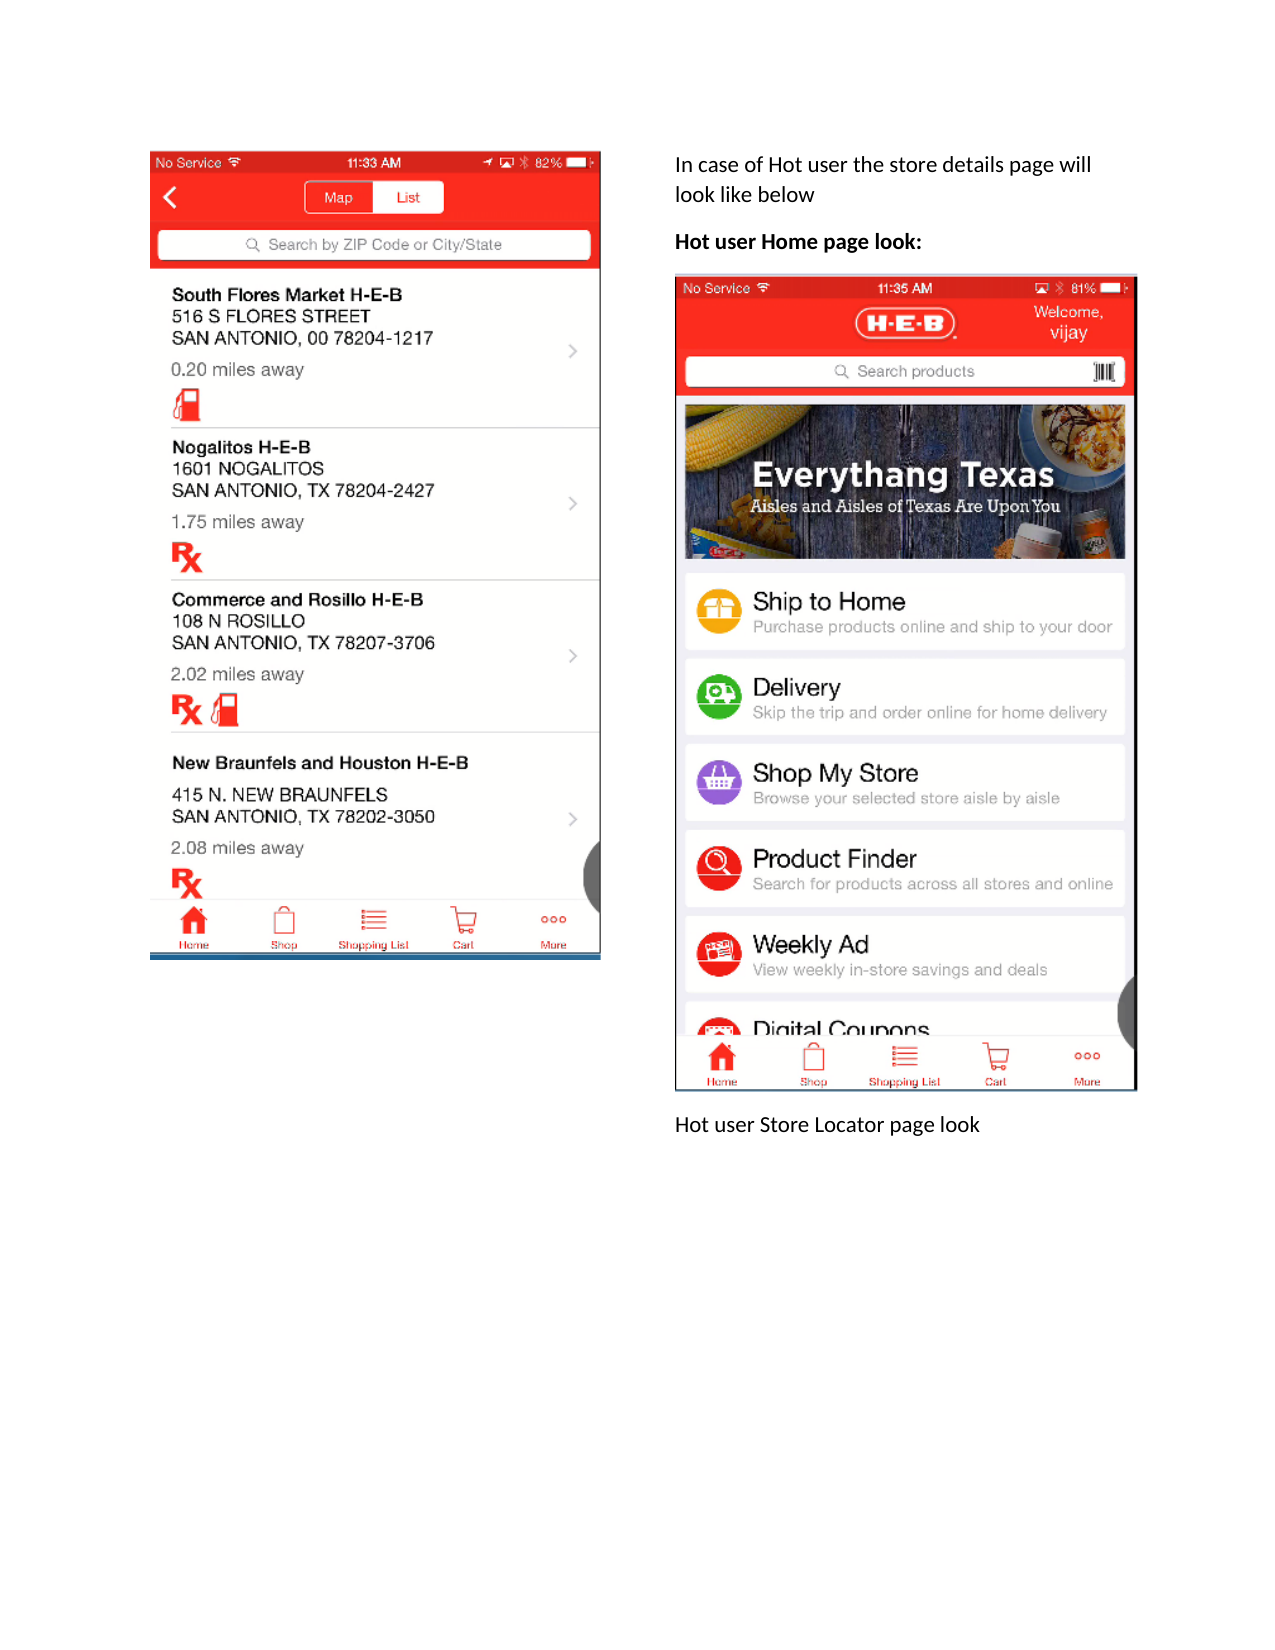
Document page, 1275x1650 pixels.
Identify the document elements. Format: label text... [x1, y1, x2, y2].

text Hot user Home page look: [675, 227, 1125, 255]
picture [675, 273, 1138, 1092]
picture [150, 150, 601, 960]
text In case of Hot user the store details page will look like below [675, 150, 1125, 208]
text Hot user Store Locator page look [675, 1110, 1125, 1138]
